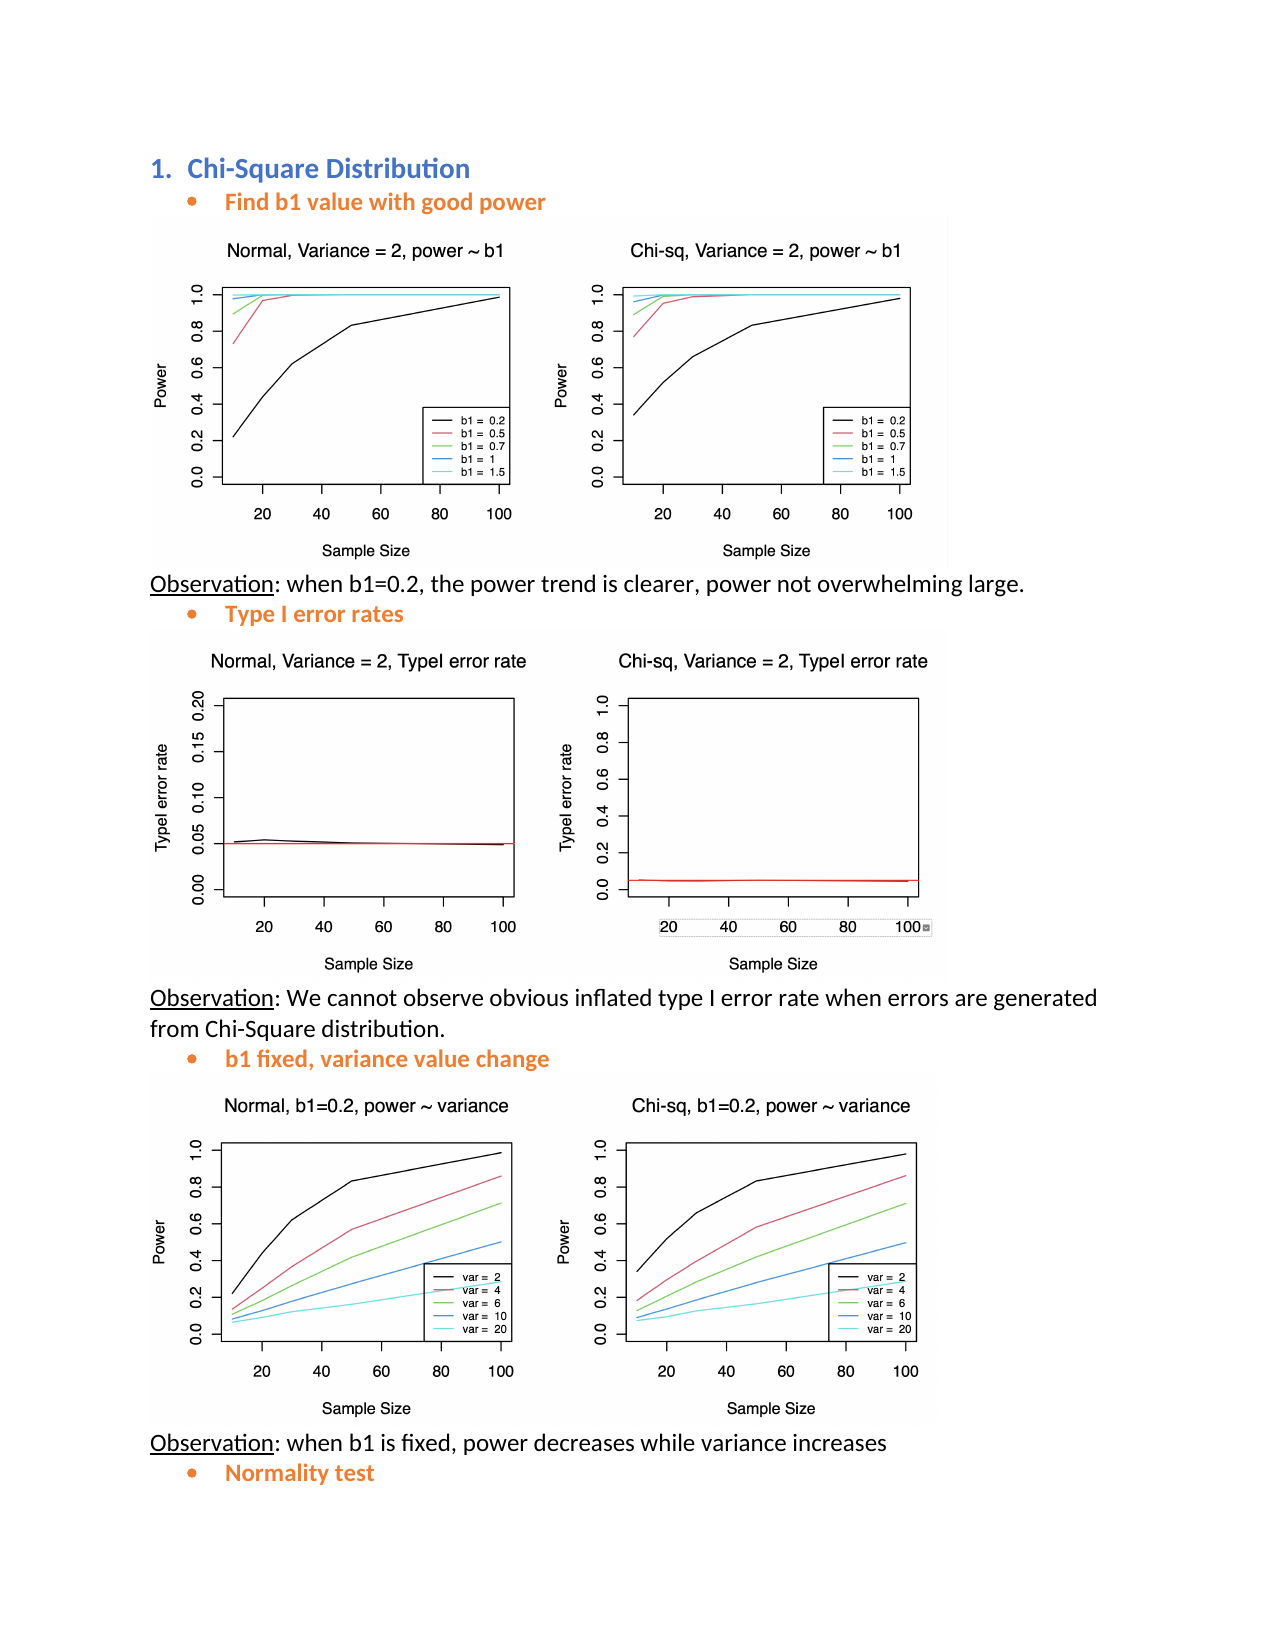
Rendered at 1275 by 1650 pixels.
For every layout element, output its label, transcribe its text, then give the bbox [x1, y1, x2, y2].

list Find b1 value with good power [187, 186, 1125, 216]
text Observation: We cannot observe obvious inflated type I error rate when errors are generated from Chi-Square distribution. [150, 982, 1125, 1043]
picture [150, 629, 948, 983]
picture [150, 216, 948, 569]
text Observation: when b1=0.2, the power trend is clearer, power not overwhelming large. [150, 568, 1125, 599]
picture [150, 1073, 939, 1427]
list Normality test [187, 1457, 1125, 1488]
list Type I error rates [187, 599, 1125, 629]
list b1 fixed, variance value change [187, 1043, 1125, 1074]
text Observation: when b1 is fixed, power decreases while variance increases [150, 1427, 1125, 1457]
list Chi-Square Distribution [150, 150, 1125, 186]
